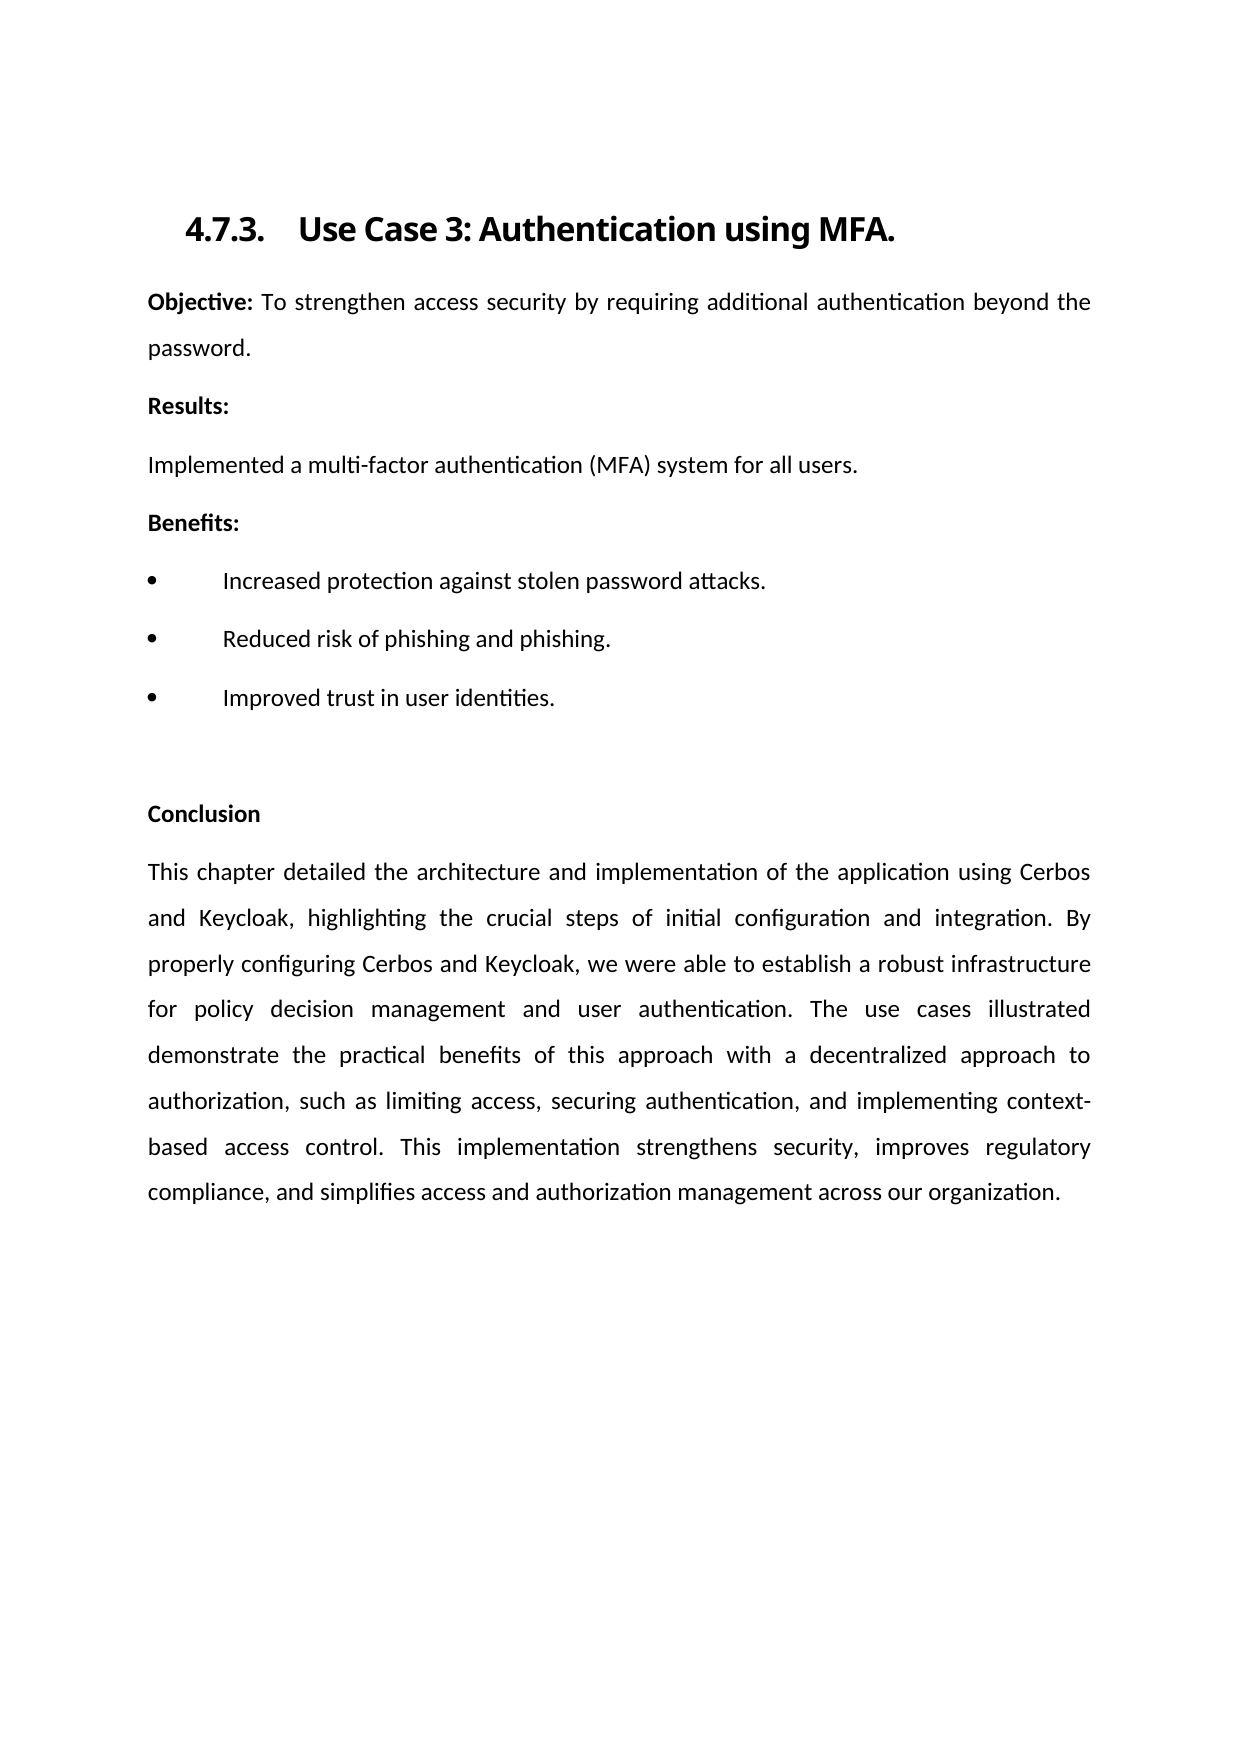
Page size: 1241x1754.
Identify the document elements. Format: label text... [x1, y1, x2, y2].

text This chapter detailed the architecture and implementation of the application using Cerbos and Keycloak, highlighting the crucial steps of initial configuration and integration. By properly configuring Cerbos and Keycloak, we were able to establish a robust infrastructure for policy decision management and user authentication. The use cases illustrated demonstrate the practical benefits of this approach with a decentralized approach to authorization, such as limiting access, securing authentication, and implementing context-based access control. This implementation strengthens security, improves regulatory compliance, and simplifies access and authorization management across our organization. [148, 856, 1092, 1207]
list Improved trust in user identities. [148, 682, 1092, 712]
subtitle Use Case 3: Authentication using MFA. [185, 206, 1092, 251]
text Conclusion [148, 798, 1092, 829]
text Benefits: [148, 507, 1092, 537]
list Reduced risk of phishing and phishing. [148, 623, 1092, 654]
list Increased protection against stolen password attacks. [148, 565, 1092, 596]
text Results: [148, 391, 1092, 421]
text Implemented a multi-factor authentication (MFA) system for all users. [148, 449, 1092, 479]
text Objective: To strengthen access security by requiring additional authentication beyond the password. [148, 287, 1092, 363]
